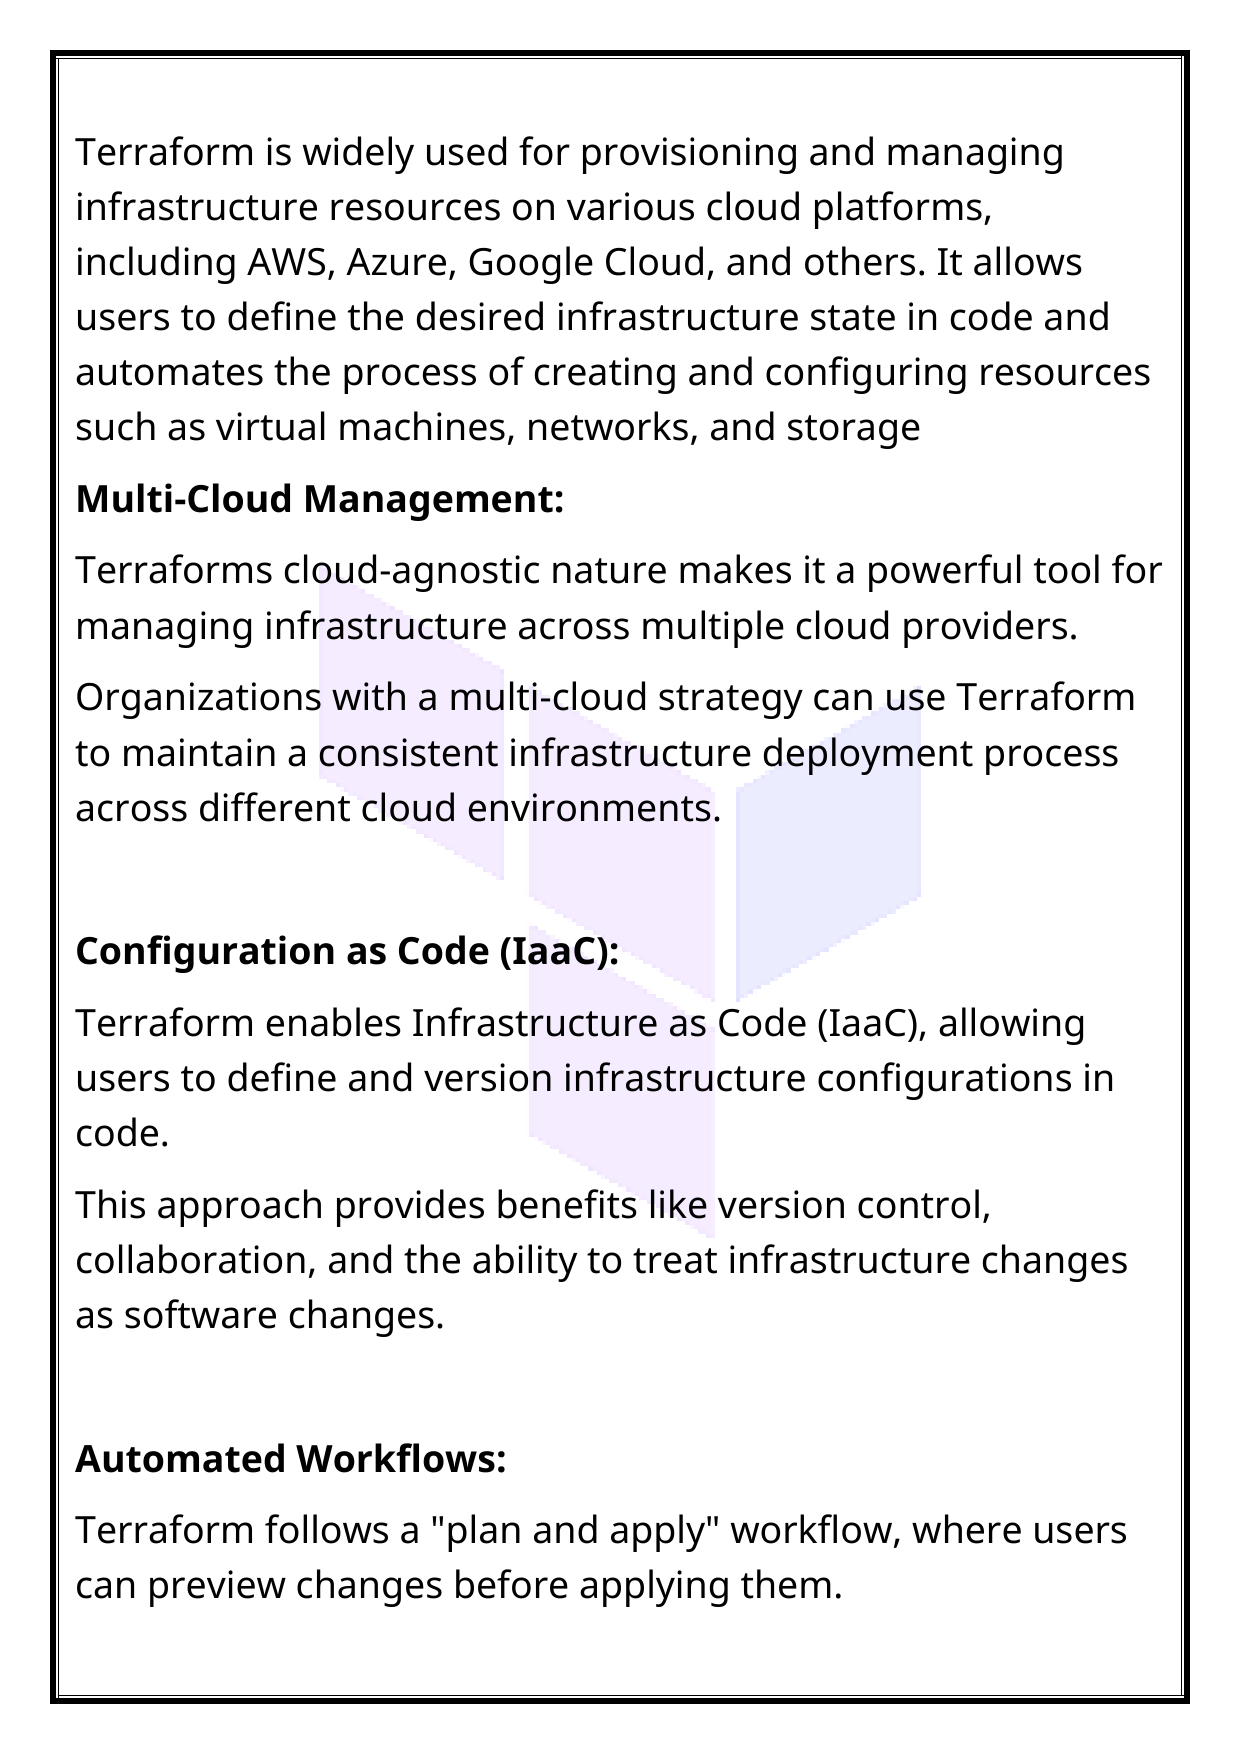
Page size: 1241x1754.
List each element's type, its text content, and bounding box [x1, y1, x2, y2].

text This approach provides benefits like version control, collaboration, and the ability to treat infrastructure changes as software changes. [75, 1178, 1165, 1339]
text Multi-Cloud Management: [75, 472, 1165, 523]
text Terraform is widely used for provisioning and managing infrastructure resources on various cloud platforms, including AWS, Azure, Google Cloud, and others. It allows users to define the desired infrastructure state in code and automates the process of creating and configuring resources such as virtual machines, networks, and storage [75, 125, 1165, 451]
text Configuration as Code (IaaC): [75, 924, 1165, 976]
text Terraforms cloud-agnostic nature makes it a powerful tool for managing infrastructure across multiple cloud providers. [75, 544, 1165, 650]
text Terraform follows a "plan and apply" workflow, where users can preview changes before applying them. [75, 1504, 1165, 1610]
text Automated Workflows: [75, 1432, 1165, 1483]
text Organizations with a multi-cloud strategy can use Terraform to maintain a consistent infrastructure deployment process across different cloud environments. [75, 671, 1165, 832]
text Terraform enables Infrastructure as Code (IaaC), allowing users to define and version infrastructure configurations in code. [75, 996, 1165, 1157]
